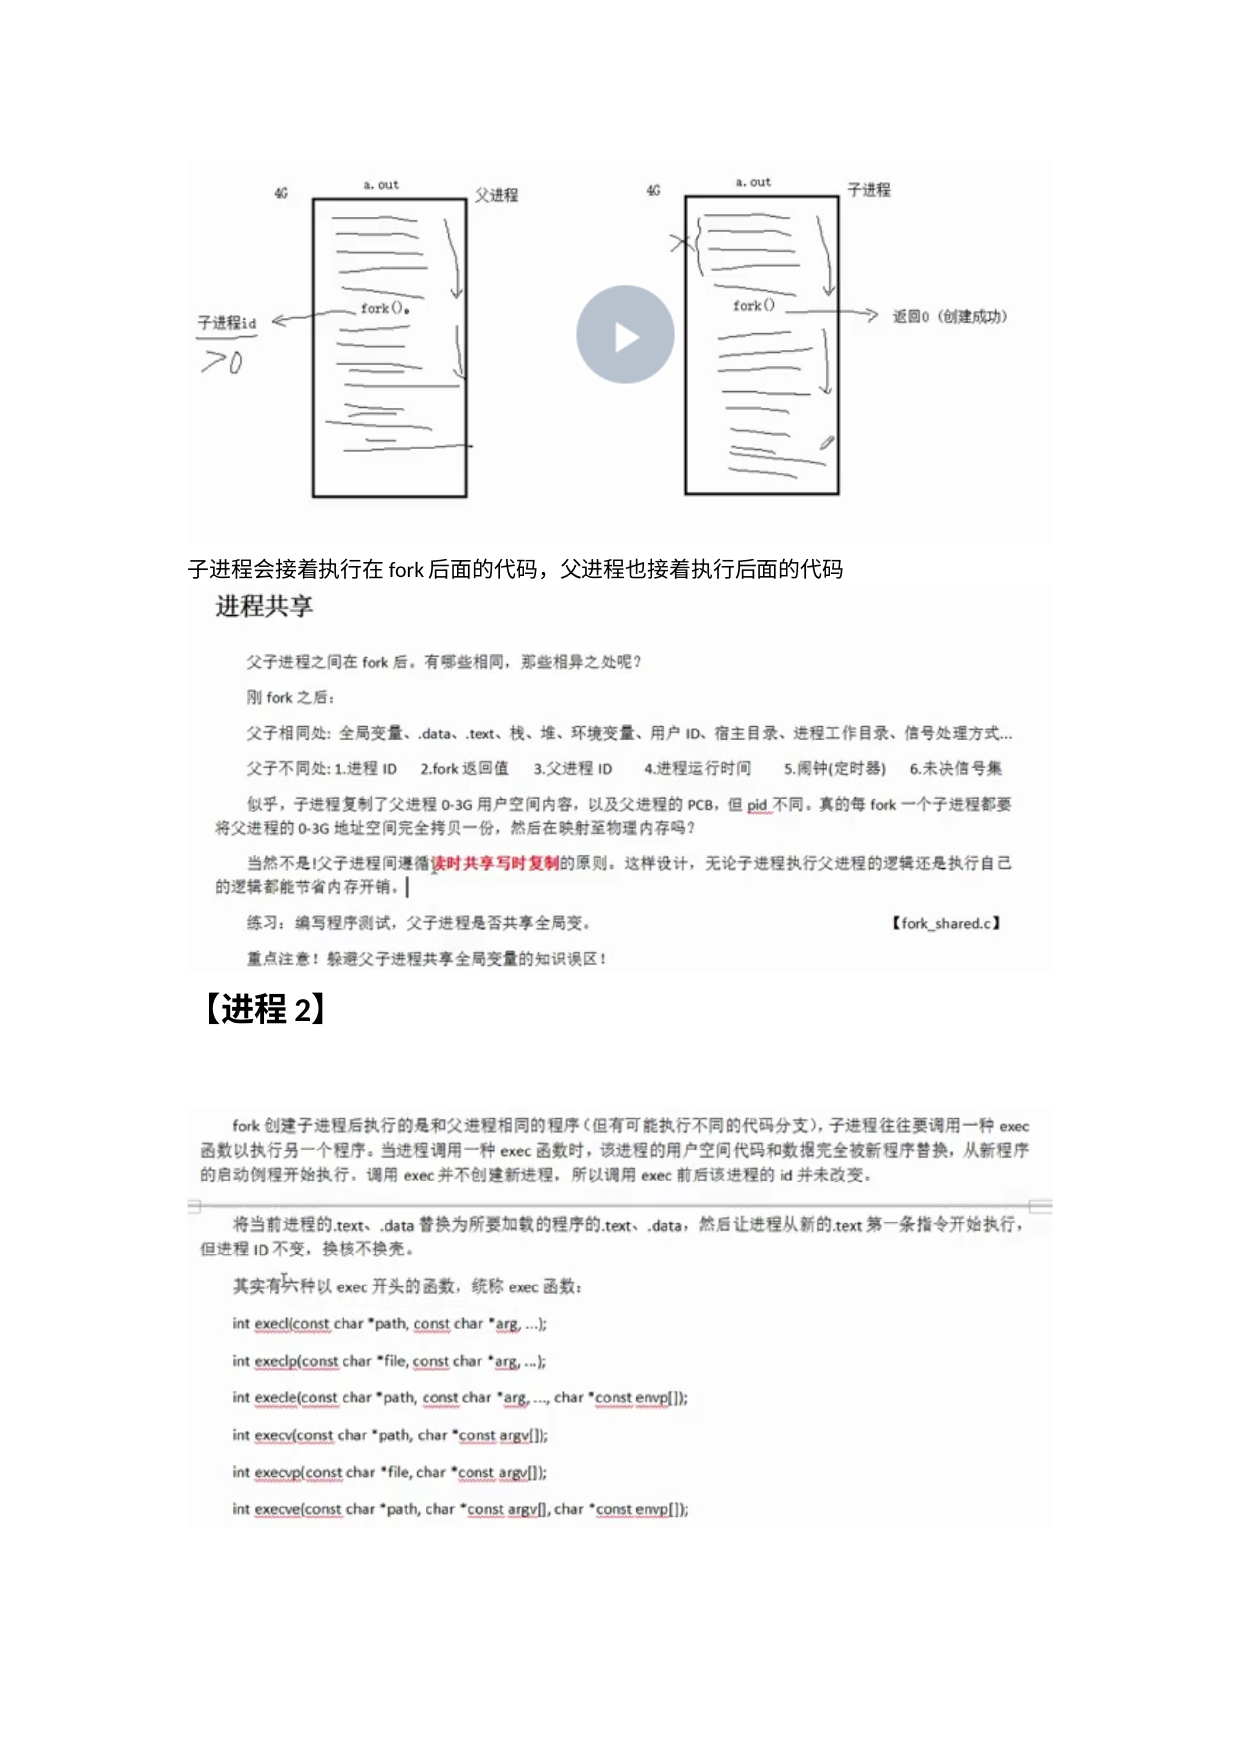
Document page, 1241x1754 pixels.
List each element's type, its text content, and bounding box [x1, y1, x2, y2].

text 子进程会接着执行在fork后面的代码，父进程也接着执行后面的代码 [187, 552, 1053, 584]
picture [187, 162, 1053, 543]
subtitle 【进程2】 [187, 974, 1053, 1039]
picture [187, 1107, 1053, 1528]
picture [187, 584, 1053, 972]
